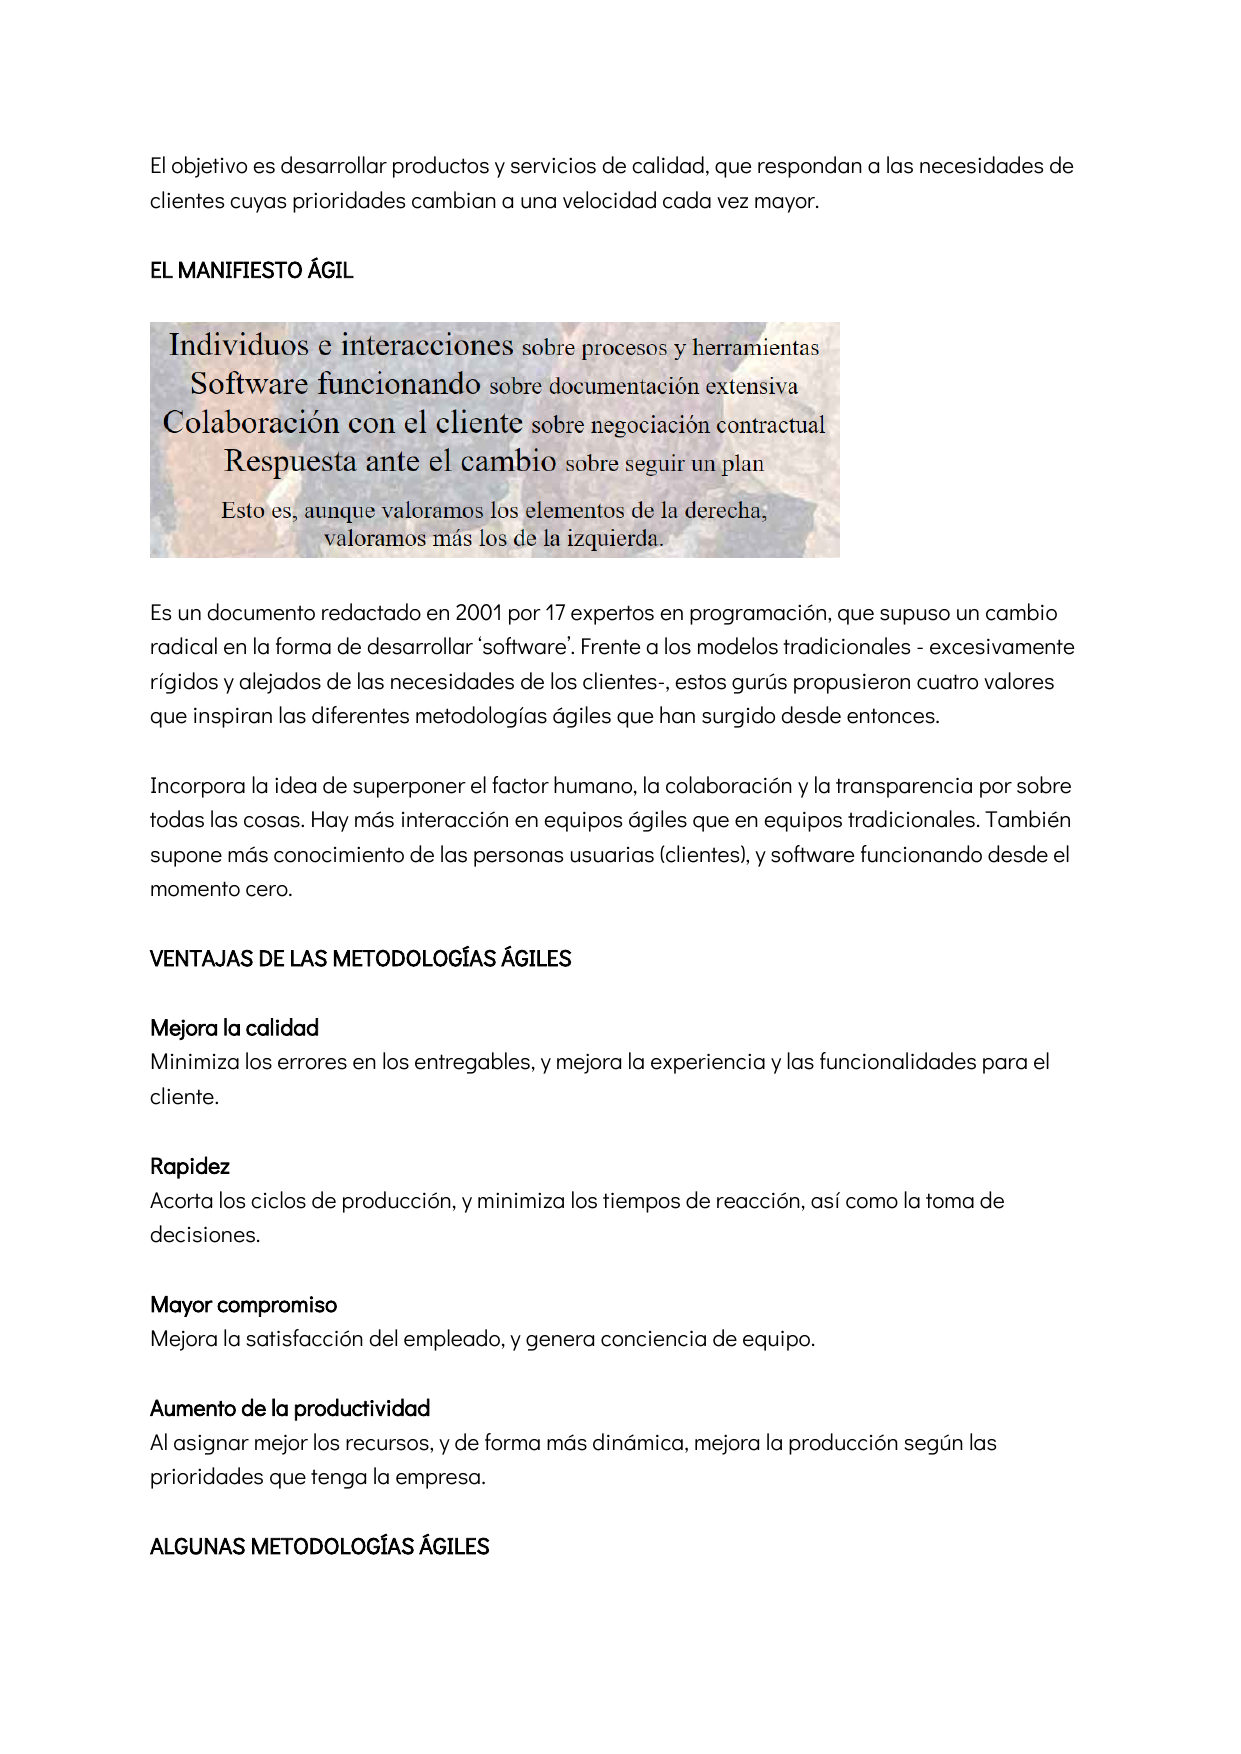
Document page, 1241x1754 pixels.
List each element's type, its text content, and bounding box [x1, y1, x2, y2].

text Rapidez [150, 1149, 1090, 1180]
text Aumento de la productividad [150, 1392, 1090, 1422]
text Incorpora la idea de superponer el factor humano, la colaboración y la transparencia por sobre todas las cosas. Hay más interacción en equipos ágiles que en equipos tradicionales. También supone más conocimiento de las personas usuarias (clientes), y software funcionando desde el momento cero. [150, 769, 1090, 903]
text Mejora la calidad [150, 1011, 1090, 1041]
text Mejora la satisfacción del empleado, y genera conciencia de equipo. [150, 1322, 1090, 1353]
text El objetivo es desarrollar productos y servicios de calidad, que respondan a las necesidades de clientes cuyas prioridades cambian a una velocidad cada vez mayor. [150, 150, 1090, 215]
text ALGUNAS METODOLOGÍAS ÁGILES [150, 1530, 1090, 1560]
text Al asignar mejor los recursos, y de forma más dinámica, mejora la producción según las prioridades que tenga la empresa. [150, 1426, 1090, 1491]
text Es un documento redactado en 2001 por 17 expertos en programación, que supuso un cambio radical en la forma de desarrollar ‘software’. Frente a los modelos tradicionales - excesivamente rígidos y alejados de las necesidades de los clientes-, estos gurús propusieron cuatro valores que inspiran las diferentes metodologías ágiles que han surgido desde entonces. [150, 596, 1090, 730]
text Acorta los ciclos de producción, y minimiza los tiempos de reacción, así como la toma de decisiones. [150, 1184, 1090, 1249]
text Mayor compromiso [150, 1288, 1090, 1318]
picture [150, 322, 840, 558]
text VENTAJAS DE LAS METODOLOGÍAS ÁGILES [150, 942, 1090, 972]
text Minimiza los errores en los entregables, y mejora la experiencia y las funcionalidades para el cliente. [150, 1046, 1090, 1111]
text EL MANIFIESTO ÁGIL [150, 254, 1090, 284]
